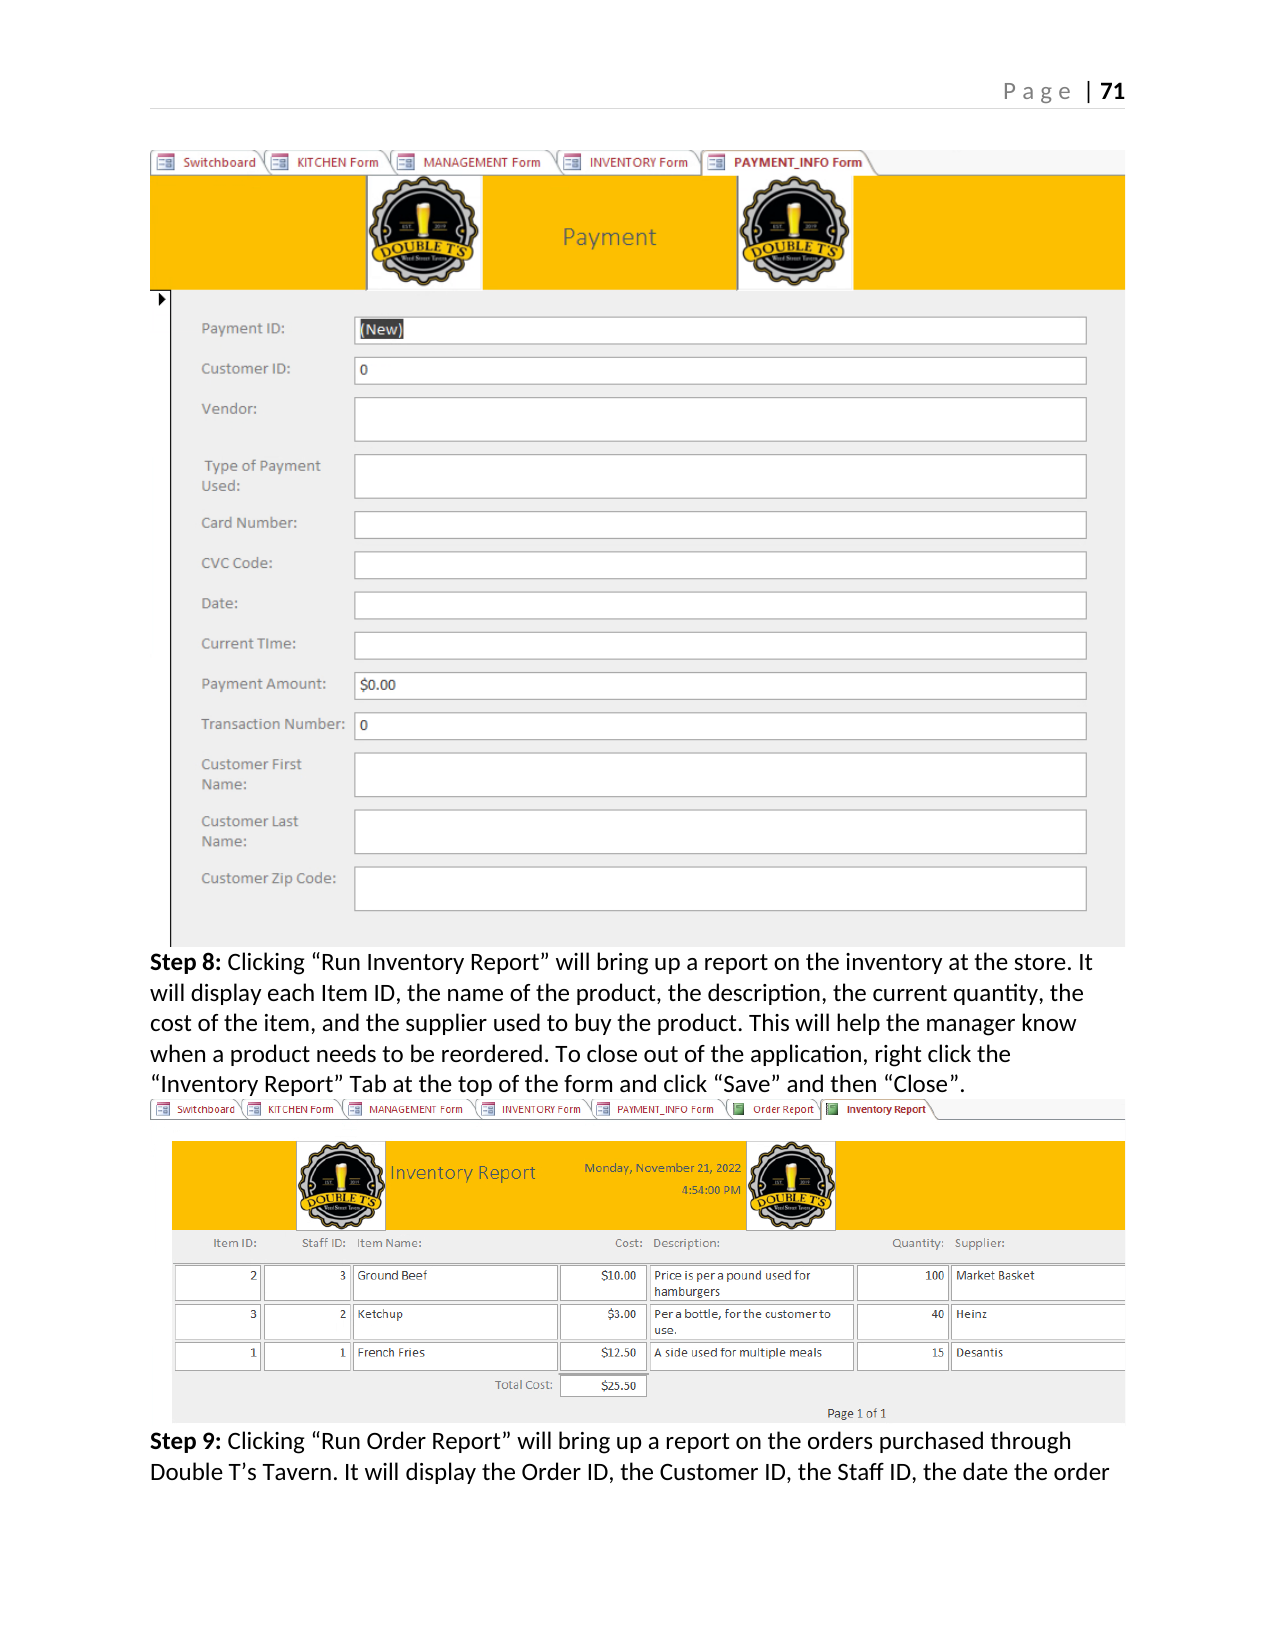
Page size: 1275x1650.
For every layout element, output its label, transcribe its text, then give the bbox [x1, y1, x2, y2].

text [150, 1426, 1125, 1487]
picture [150, 150, 1125, 947]
text Step 8: Clicking “Run Inventory Report” will bring up a report on the inventory at the store. It will display each Item ID, the name of the product, the description, the current quantity, the cost of the item, and the supplier used to buy the product. This will help the manager know when a product needs to be reordered. To close out of the application, right click the “Inventory Report” Tab at the top of the form and click “Save” and then “Close”. [150, 947, 1125, 1099]
picture [150, 1099, 1125, 1426]
